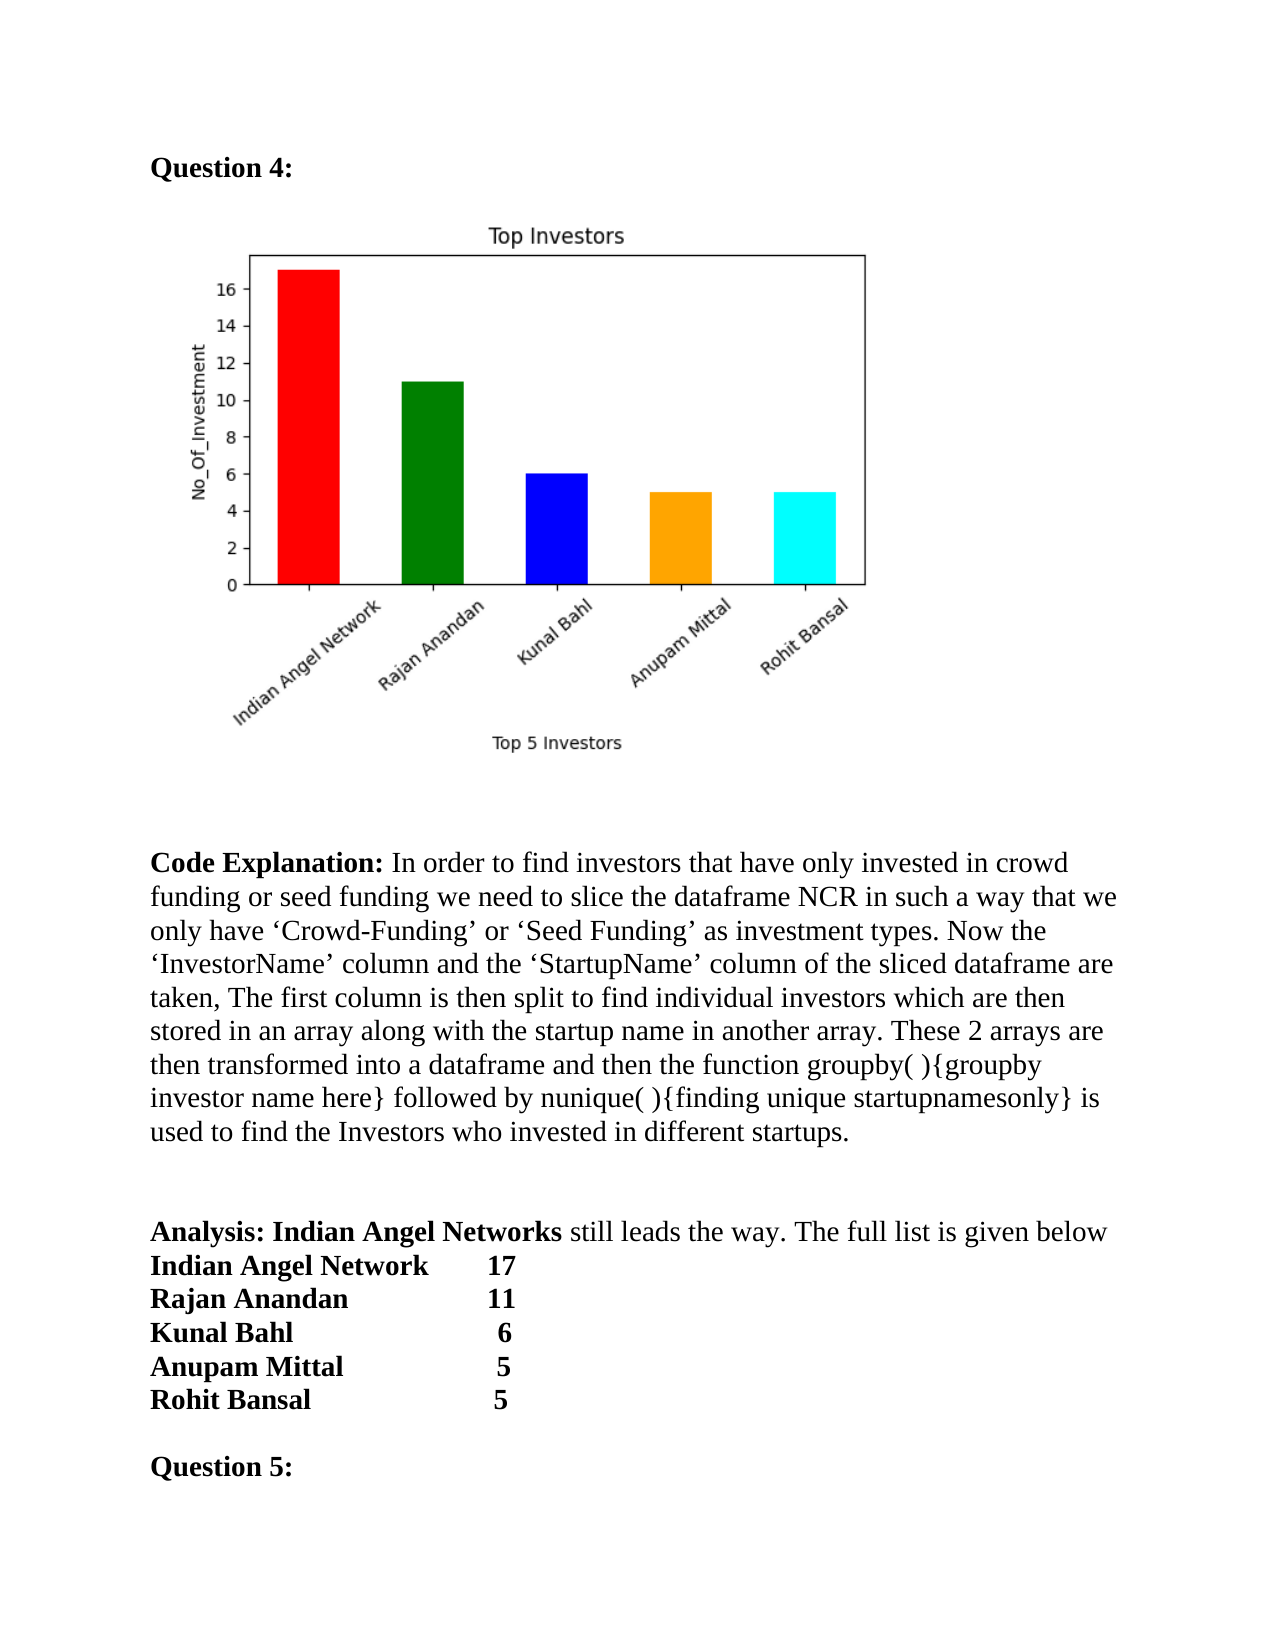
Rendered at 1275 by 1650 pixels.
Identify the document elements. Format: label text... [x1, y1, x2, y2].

text Analysis: Indian Angel Networks still leads the way. The full list is given below [150, 1214, 1125, 1248]
text Anupam Mittal 5 [150, 1349, 1125, 1382]
text Rohit Bansal 5 [150, 1382, 1125, 1416]
text Question 4: [150, 150, 1125, 183]
text Code Explanation: In order to find investors that have only invested in crowd funding or seed funding we need to slice the dataframe NCR in such a way that we only have ‘Crowd-Funding’ or ‘Seed Funding’ as investment types. Now the ‘InvestorName’ column and the ‘StartupName’ column of the sliced dataframe are taken, The first column is then split to find individual investors which are then stored in an array along with the startup name in another array. These 2 arrays are then transformed into a dataframe and then the function groupby( ){groupby investor name here} followed by nunique( ){finding unique startupnamesonly} is used to find the Investors who invested in different startups. [150, 846, 1125, 1147]
text Kunal Bahl 6 [150, 1315, 1125, 1349]
text Indian Angel Network 17 [150, 1248, 1125, 1282]
text Rajan Anandan 11 [150, 1282, 1125, 1315]
picture [150, 183, 944, 779]
text Question 5: [150, 1449, 1125, 1483]
